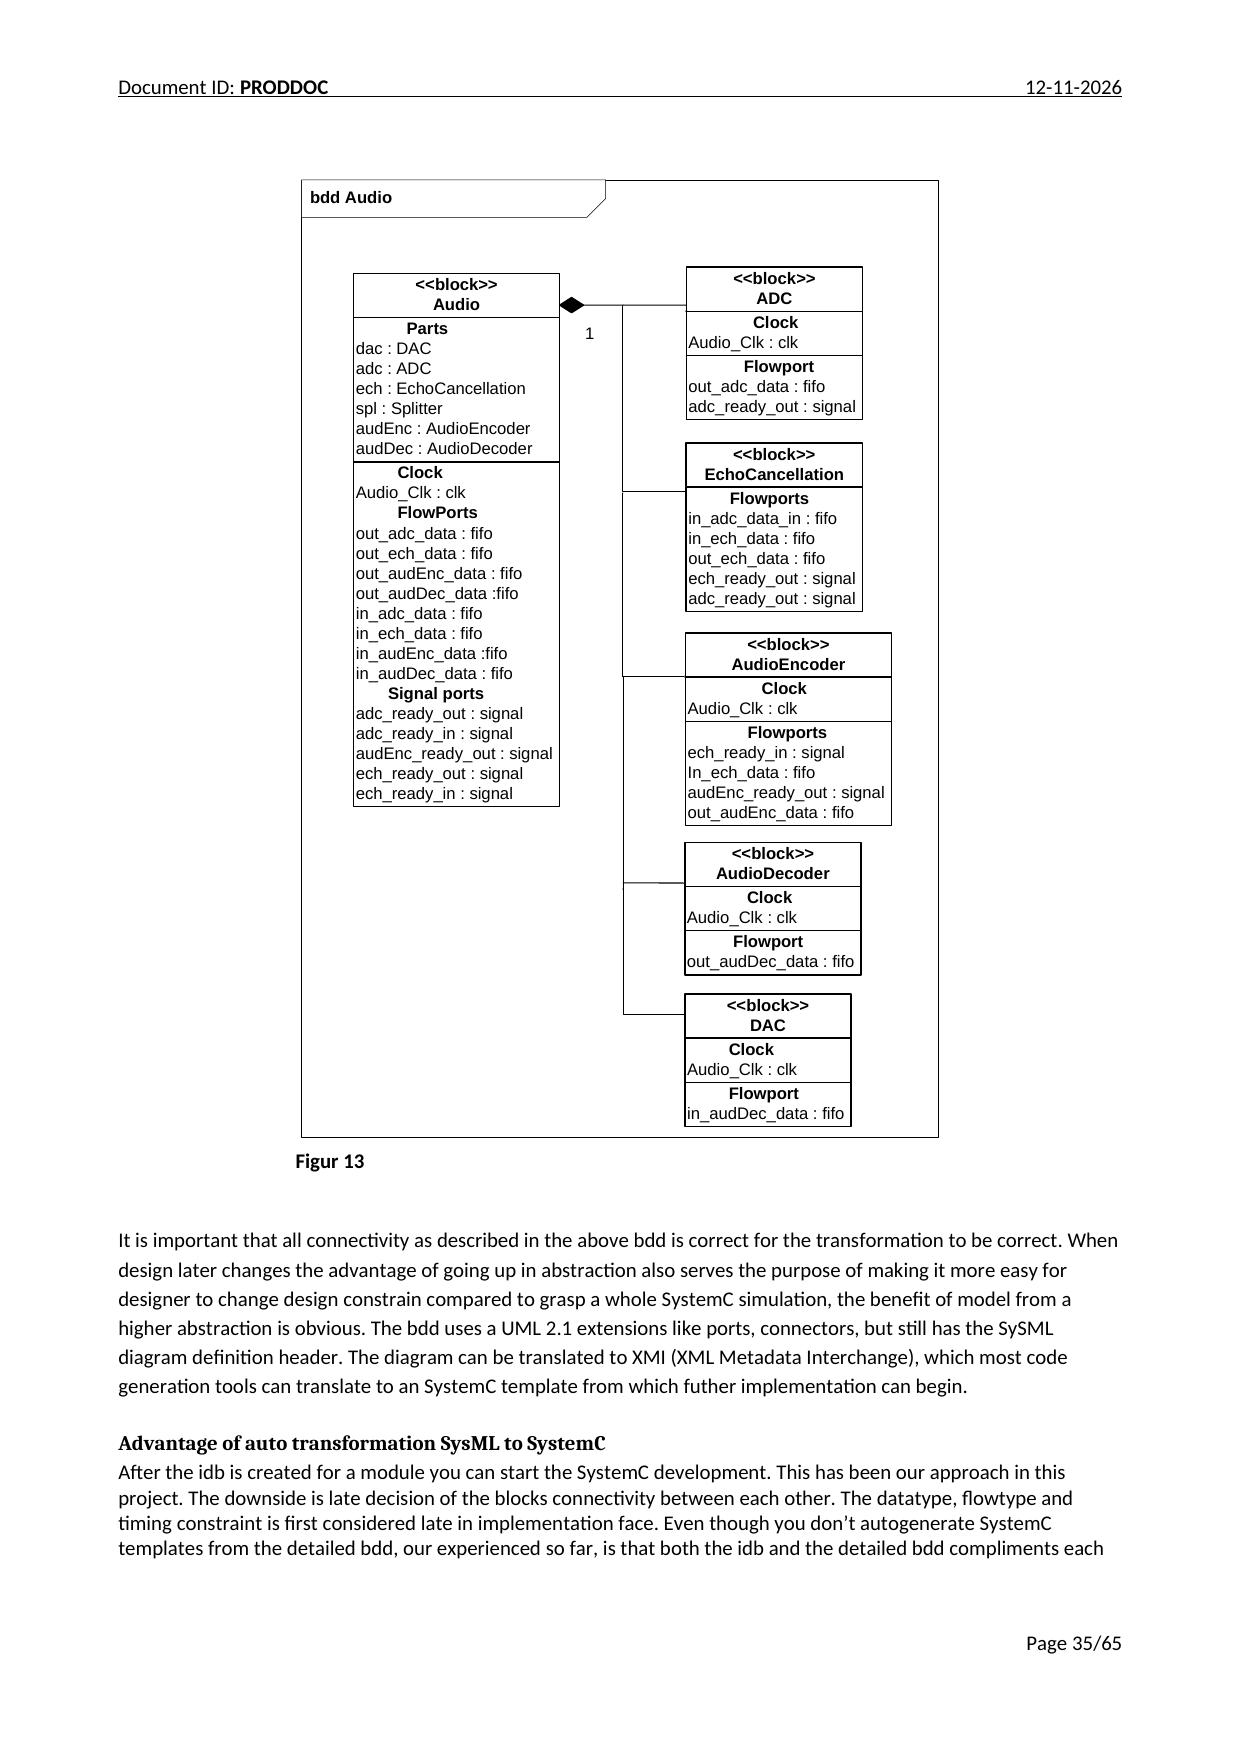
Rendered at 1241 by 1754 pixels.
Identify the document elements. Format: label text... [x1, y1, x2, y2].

table_header Figur 13 [143, 177, 1097, 1198]
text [118, 1459, 1122, 1561]
text Advantage of auto transformation SysML to SystemC [118, 1432, 1122, 1456]
text It is important that all connectivity as described in the above bdd is correct for the transformation to be correct. When design later changes the advantage of going up in abstraction also serves the purpose of making it more easy for designer to change design constrain compared to grasp a whole SystemC simulation, the benefit of model from a higher abstraction is obvious. The bdd uses a UML 2.1 extensions like ports, connectors, but still has the SySML diagram definition header. The diagram can be translated to XMI (XML Metadata Interchange), which most code generation tools can translate to an SystemC template from which futher implementation can begin. [118, 1228, 1122, 1399]
